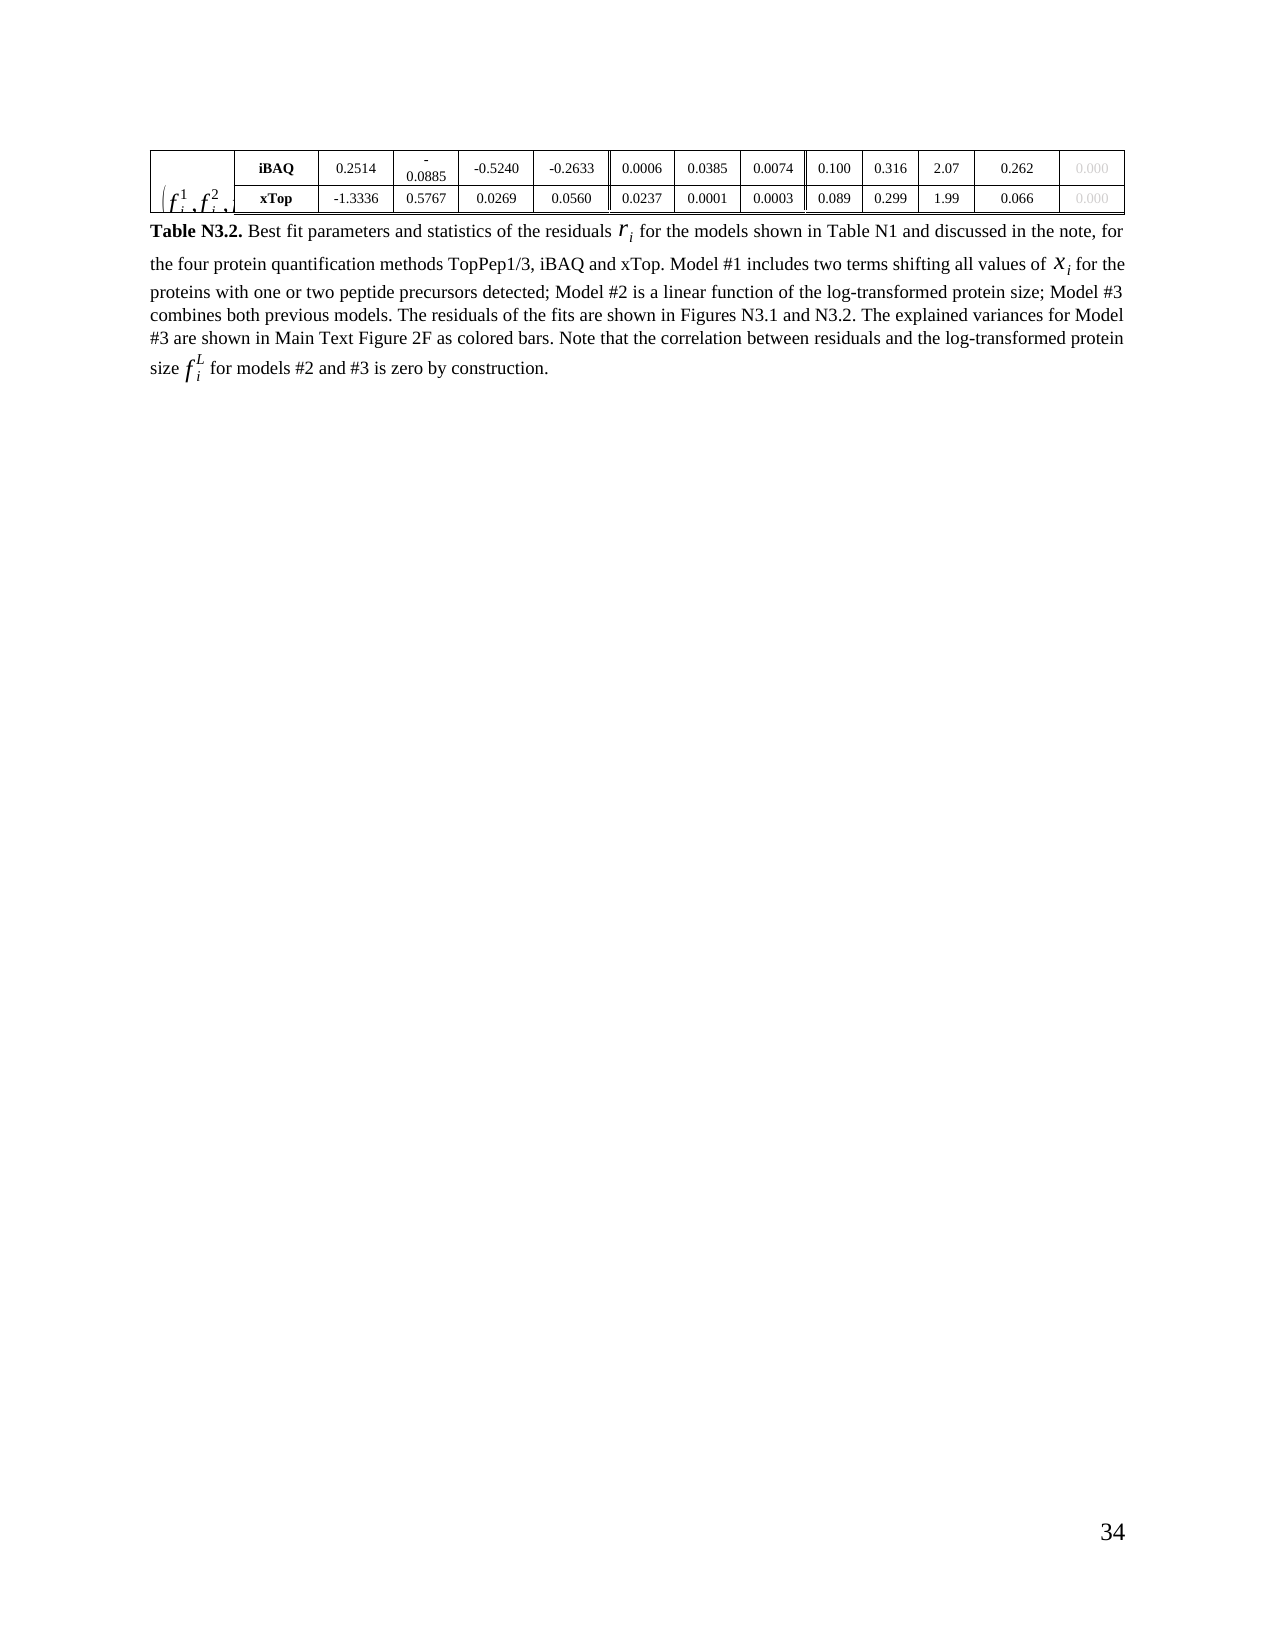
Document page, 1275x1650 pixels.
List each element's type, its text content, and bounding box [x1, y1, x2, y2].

table_cell 0.299 [863, 186, 918, 212]
text Table N3.2. Best fit parameters and statistics of the residuals for the models shown in Table N1 and discussed in the note, for the four protein quantification methods TopPep1/3, iBAQ and xTop. Model #1 includes two terms shifting all values of for the proteins with one or two peptide precursors detected; Model #2 is a linear function of the log-transformed protein size; Model #3 combines both previous models. The residuals of the fits are shown in Figures N3.1 and N3.2. The explained variances for Model #3 are shown in Main Text Figure 2F as colored bars. Note that the correlation between residuals and the log-transformed protein size for models #2 and #3 is zero by construction. [150, 215, 1125, 385]
table_cell 0.0269 [459, 186, 533, 212]
table_cell 0.000 [1060, 186, 1124, 212]
table_cell 0.262 [975, 151, 1059, 184]
table_cell 0.0385 [675, 151, 740, 184]
table_cell -0.0885 [394, 151, 458, 184]
table_cell 0.0560 [534, 186, 609, 212]
table_cell 0.0237 [609, 186, 674, 212]
table_cell -1.3336 [319, 186, 393, 212]
table_cell 2.07 [919, 151, 974, 184]
table_cell 0.0001 [675, 186, 740, 212]
table_cell 1.99 [919, 186, 974, 212]
table_cell 0.000 [1060, 151, 1124, 184]
table_cell 0.089 [806, 186, 862, 212]
table_cell -0.2633 [534, 151, 608, 184]
table_cell 0.100 [807, 151, 862, 184]
table_cell iBAQ [235, 151, 318, 184]
table_cell 0.0074 [741, 151, 804, 184]
table_cell xTop [235, 186, 318, 212]
table_cell 0.0006 [611, 151, 674, 184]
table_cell 0.066 [975, 186, 1059, 212]
table_cell 0.2514 [319, 151, 393, 184]
table_cell 0.5767 [394, 186, 458, 212]
table_cell 0.316 [863, 151, 918, 184]
table_cell -0.5240 [459, 151, 533, 184]
table_cell 0.0003 [741, 186, 806, 212]
